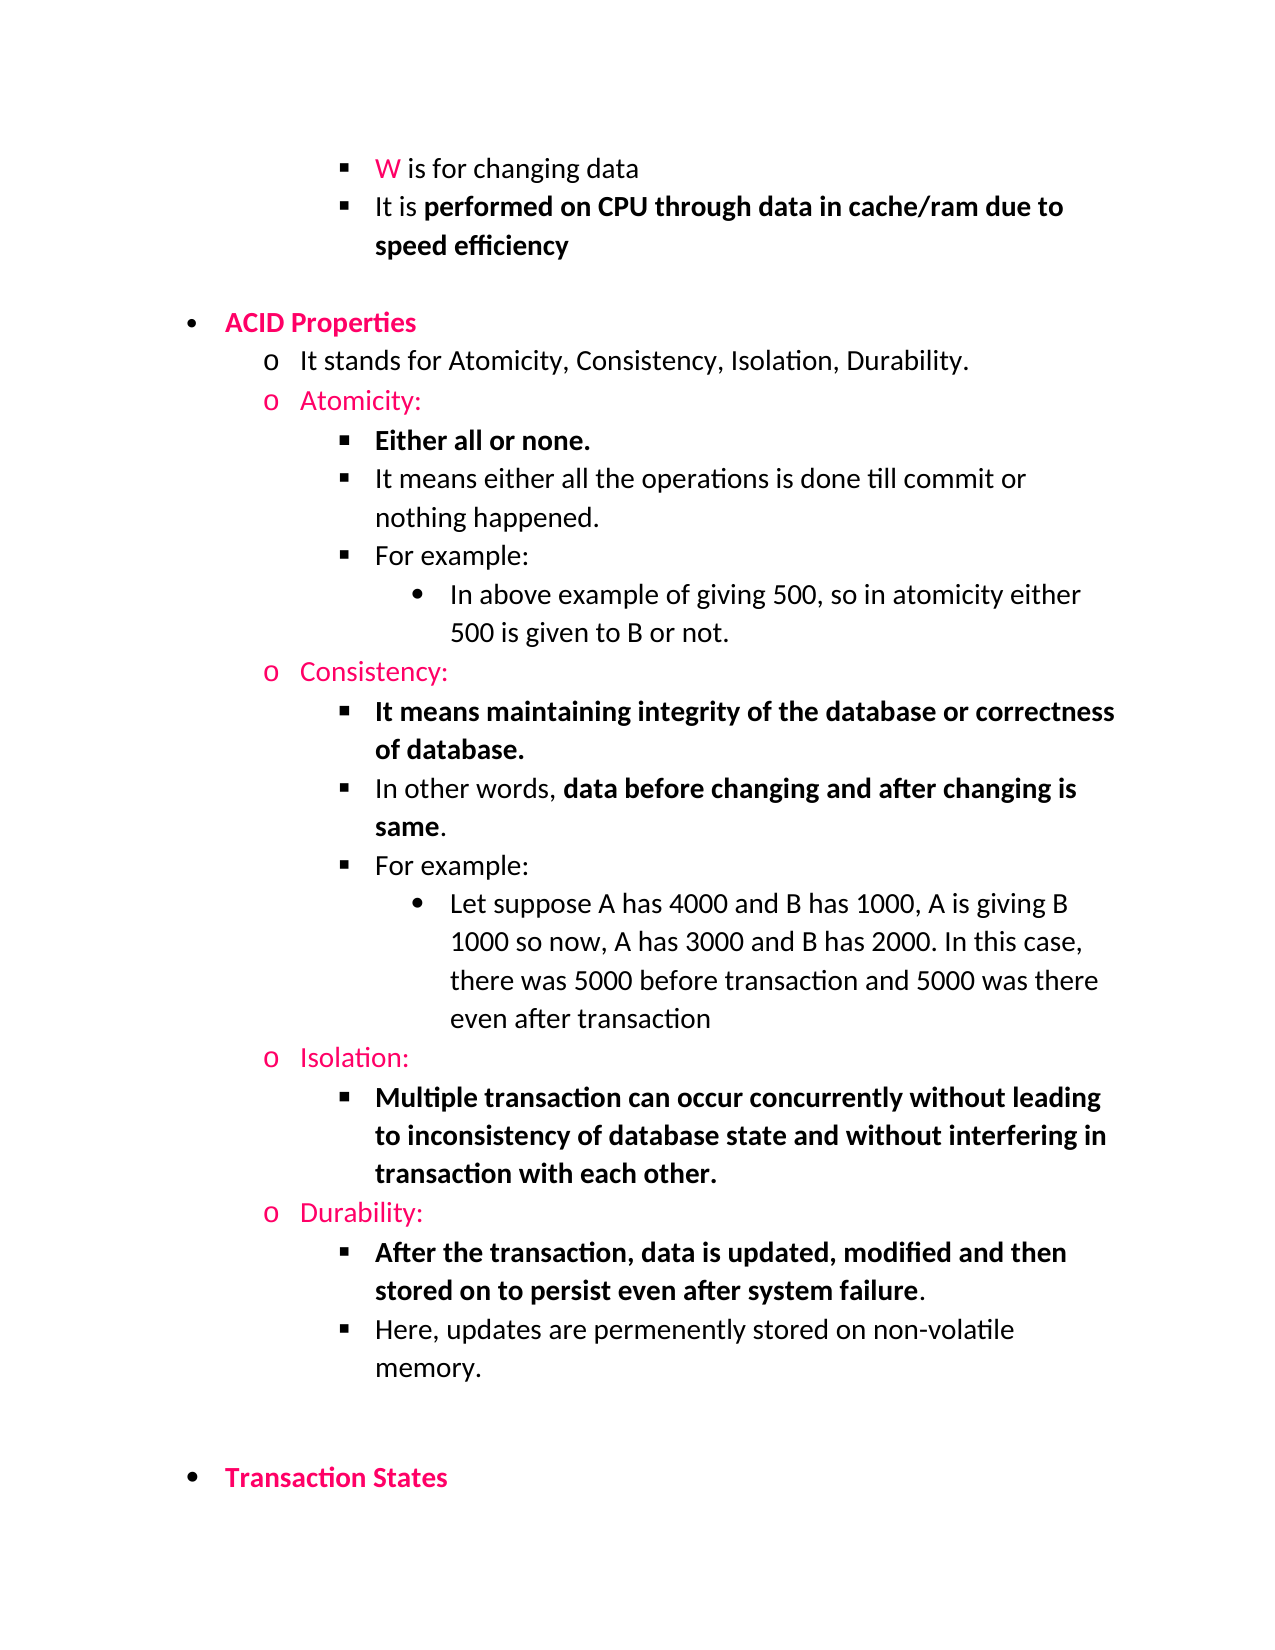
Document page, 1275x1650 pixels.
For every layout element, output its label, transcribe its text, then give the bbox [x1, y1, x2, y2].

list Multiple transaction can occur concurrently without leading to inconsistency of database state and without interfering in transaction with each other. [337, 1079, 1125, 1191]
list It means either all the operations is done till commit or nothing happened. [337, 461, 1125, 535]
list Let suppose A has 4000 and B has 1000, A is giving B 1000 so now, A has 3000 and B has 2000. In this case, there was 5000 before transaction and 5000 was there even after transaction [412, 885, 1125, 1036]
list Atomicity: [262, 382, 1125, 419]
list For example: [337, 537, 1125, 573]
list Either all or none. [337, 422, 1125, 458]
list Here, updates are permenently stored on non-volatile memory. [337, 1311, 1125, 1385]
list After the transaction, data is updated, modified and then stored on to persist even after system failure. [337, 1234, 1125, 1308]
list W is for changing data [337, 150, 1125, 186]
list It means maintaining integrity of the database or correctness of database. [337, 693, 1125, 767]
list Isolation: [262, 1039, 1125, 1076]
list In other words, data before changing and after changing is same. [337, 770, 1125, 844]
list Transaction States [187, 1459, 1125, 1495]
list It stands for Atomicity, Consistency, Isolation, Durability. [262, 342, 1125, 379]
list Consistency: [262, 653, 1125, 690]
list In above example of giving 500, so in atomicity either 500 is given to B or not. [412, 576, 1125, 650]
list ACID Properties [187, 304, 1125, 339]
list For example: [337, 847, 1125, 882]
list Durability: [262, 1194, 1125, 1231]
list It is performed on CPU through data in cache/ram due to speed efficiency [337, 188, 1125, 262]
